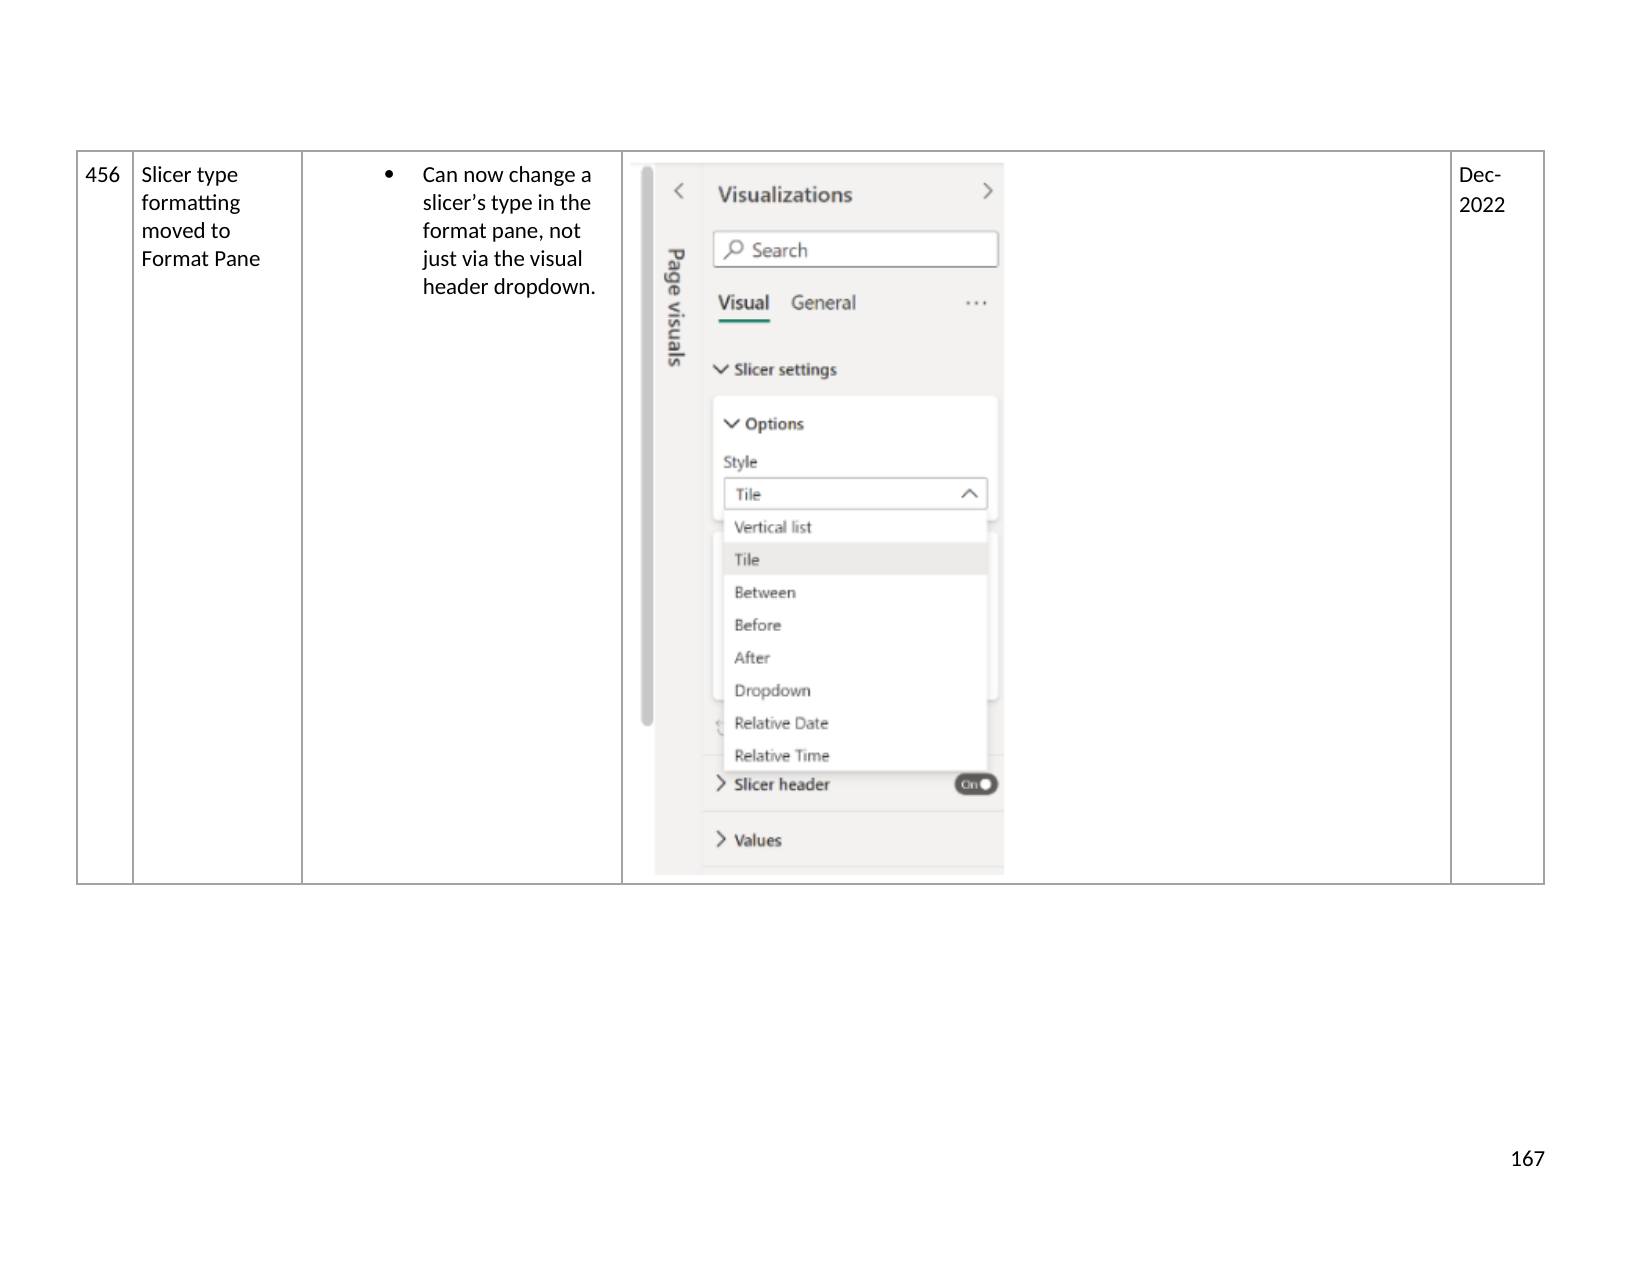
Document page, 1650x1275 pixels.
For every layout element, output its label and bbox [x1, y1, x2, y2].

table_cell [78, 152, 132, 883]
picture [630, 160, 1031, 875]
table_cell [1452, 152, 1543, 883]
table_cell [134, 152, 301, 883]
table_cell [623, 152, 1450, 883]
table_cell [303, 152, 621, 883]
